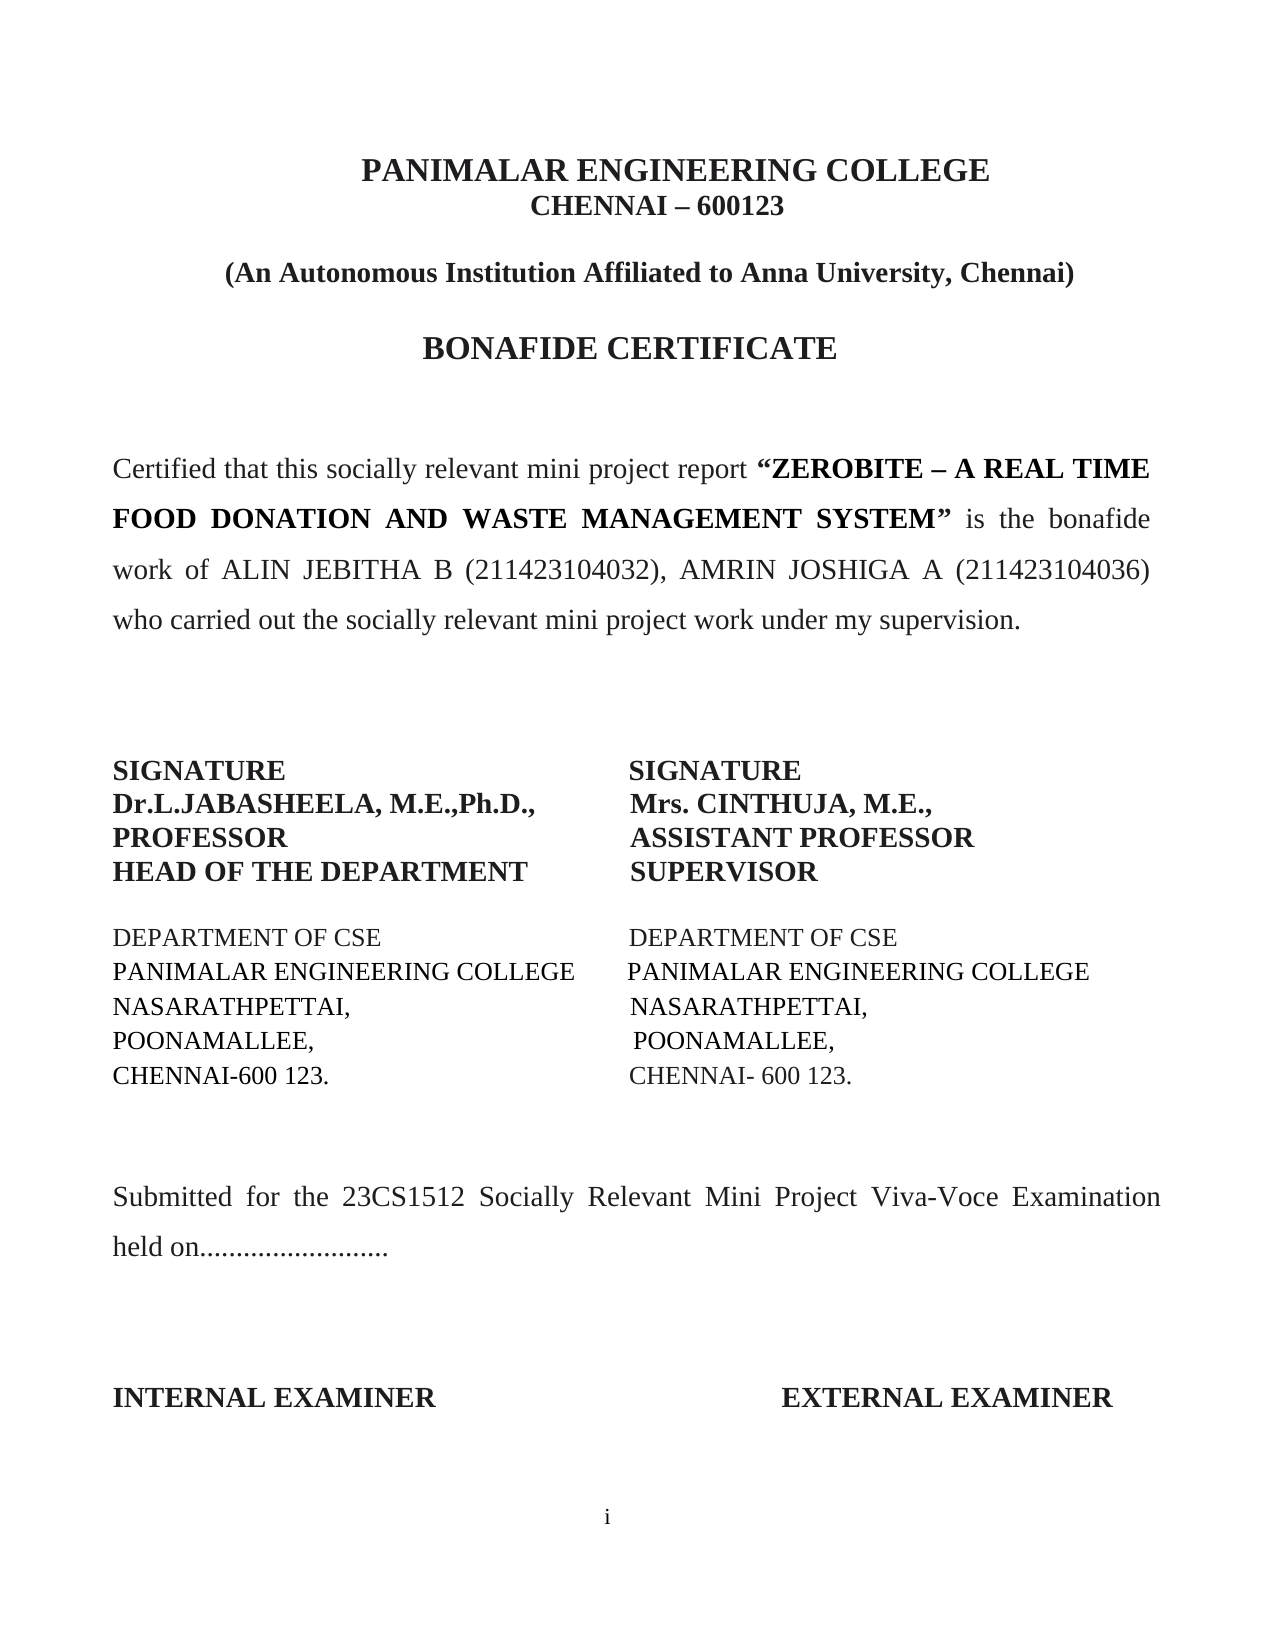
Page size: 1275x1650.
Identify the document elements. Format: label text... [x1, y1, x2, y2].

text HEAD OF THE DEPARTMENT SUPERVISOR [112, 854, 1162, 887]
text PROFESSOR ASSISTANT PROFESSOR [112, 820, 1162, 854]
text CHENNAI-600 123. CHENNAI- 600 123. [112, 1060, 1162, 1090]
text CHENNAI – 600123 [127, 188, 1092, 222]
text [127, 255, 1121, 289]
text PANIMALAR ENGINEERING COLLEGE PANIMALAR ENGINEERING COLLEGE NASARATHPETTAI, NASARATHPETTAI, [112, 956, 1162, 1021]
text Certified that this socially relevant mini project report “ZEROBITE – A REAL TIME FOOD DONATION AND WASTE MANAGEMENT SYSTEM” is the bonafide work of ALIN JEBITHA B (211423104032), AMRIN JOSHIGA A (211423104036) who carried out the socially relevant mini project work under my supervision. [112, 451, 1151, 636]
text Dr.L.JABASHEELA, M.E.,Ph.D., Mrs. CINTHUJA, M.E., [112, 787, 1162, 820]
text POONAMALLEE, POONAMALLEE, [112, 1025, 1162, 1055]
text DEPARTMENT OF CSE DEPARTMENT OF CSE [112, 922, 1162, 952]
text PANIMALAR ENGINEERING COLLEGE [98, 150, 1162, 188]
text BONAFIDE CERTIFICATE [98, 328, 1162, 367]
text SIGNATURE SIGNATURE [112, 753, 1162, 787]
text Submitted for the 23CS1512 Socially Relevant Mini Project Viva-Voce Examination held on.......................... [112, 1179, 1162, 1263]
text INTERNAL EXAMINER EXTERNAL EXAMINER [112, 1381, 1162, 1414]
